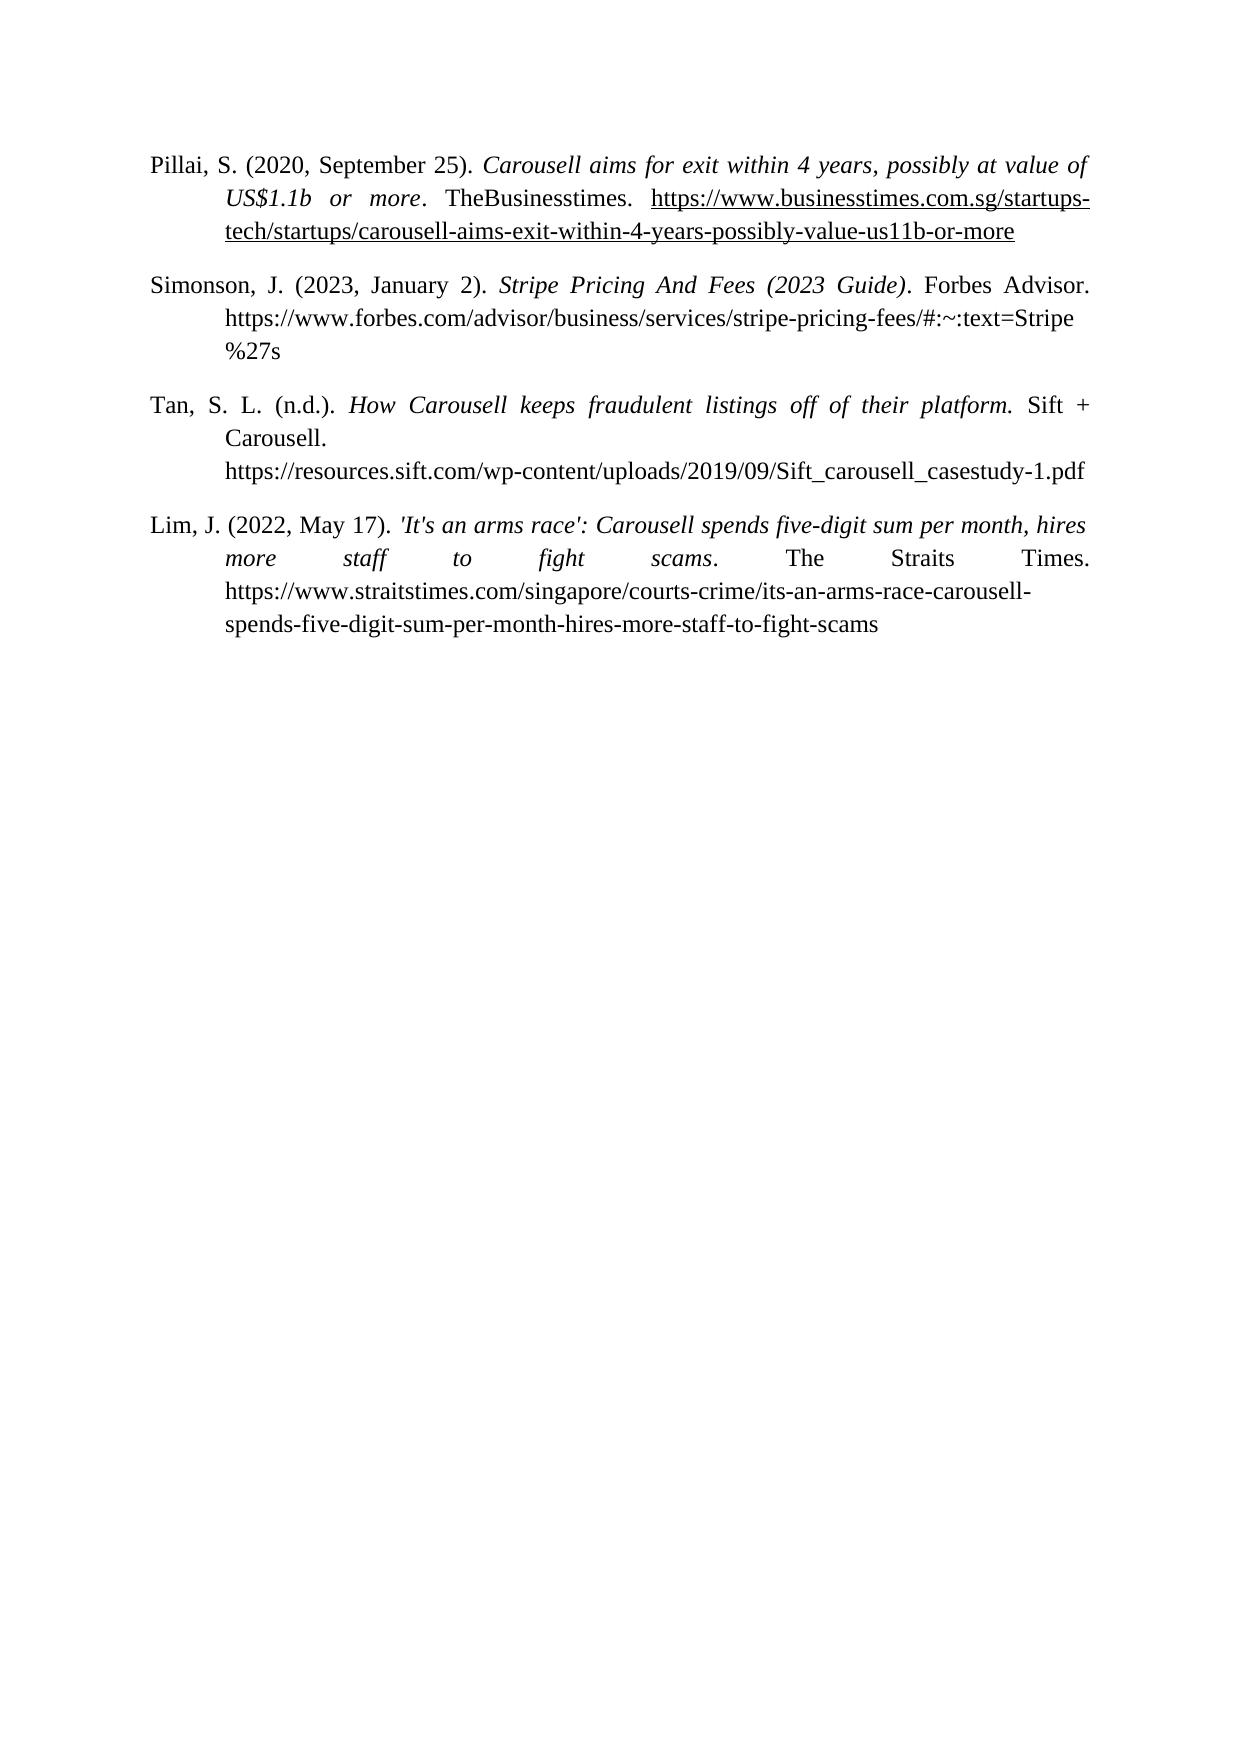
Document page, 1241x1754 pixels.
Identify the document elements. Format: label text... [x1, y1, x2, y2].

text Pillai, S. (2020, September 25). Carousell aims for exit within 4 years, possibly at value of US$1.1b or more. TheBusinesstimes. https://www.businesstimes.com.sg/startups-tech/startups/carousell-aims-exit-within-4-years-possibly-value-us11b-or-more [150, 150, 1090, 245]
text Lim, J. (2022, May 17). 'It's an arms race': Carousell spends five-digit sum per month, hires more staff to fight scams. The Straits Times. https://www.straitstimes.com/singapore/courts-crime/its-an-arms-race-carousell-spends-five-digit-sum-per-month-hires-more-staff-to-fight-scams [150, 510, 1090, 637]
text Simonson, J. (2023, January 2). Stripe Pricing And Fees (2023 Guide). Forbes Advisor. https://www.forbes.com/advisor/business/services/stripe-pricing-fees/#:~:text=Stripe%27s [150, 270, 1090, 365]
text Tan, S. L. (n.d.). How Carousell keeps fraudulent listings off of their platform. Sift + Carousell. https://resources.sift.com/wp-content/uploads/2019/09/Sift_carousell_casestudy-1.pdf [150, 390, 1090, 484]
